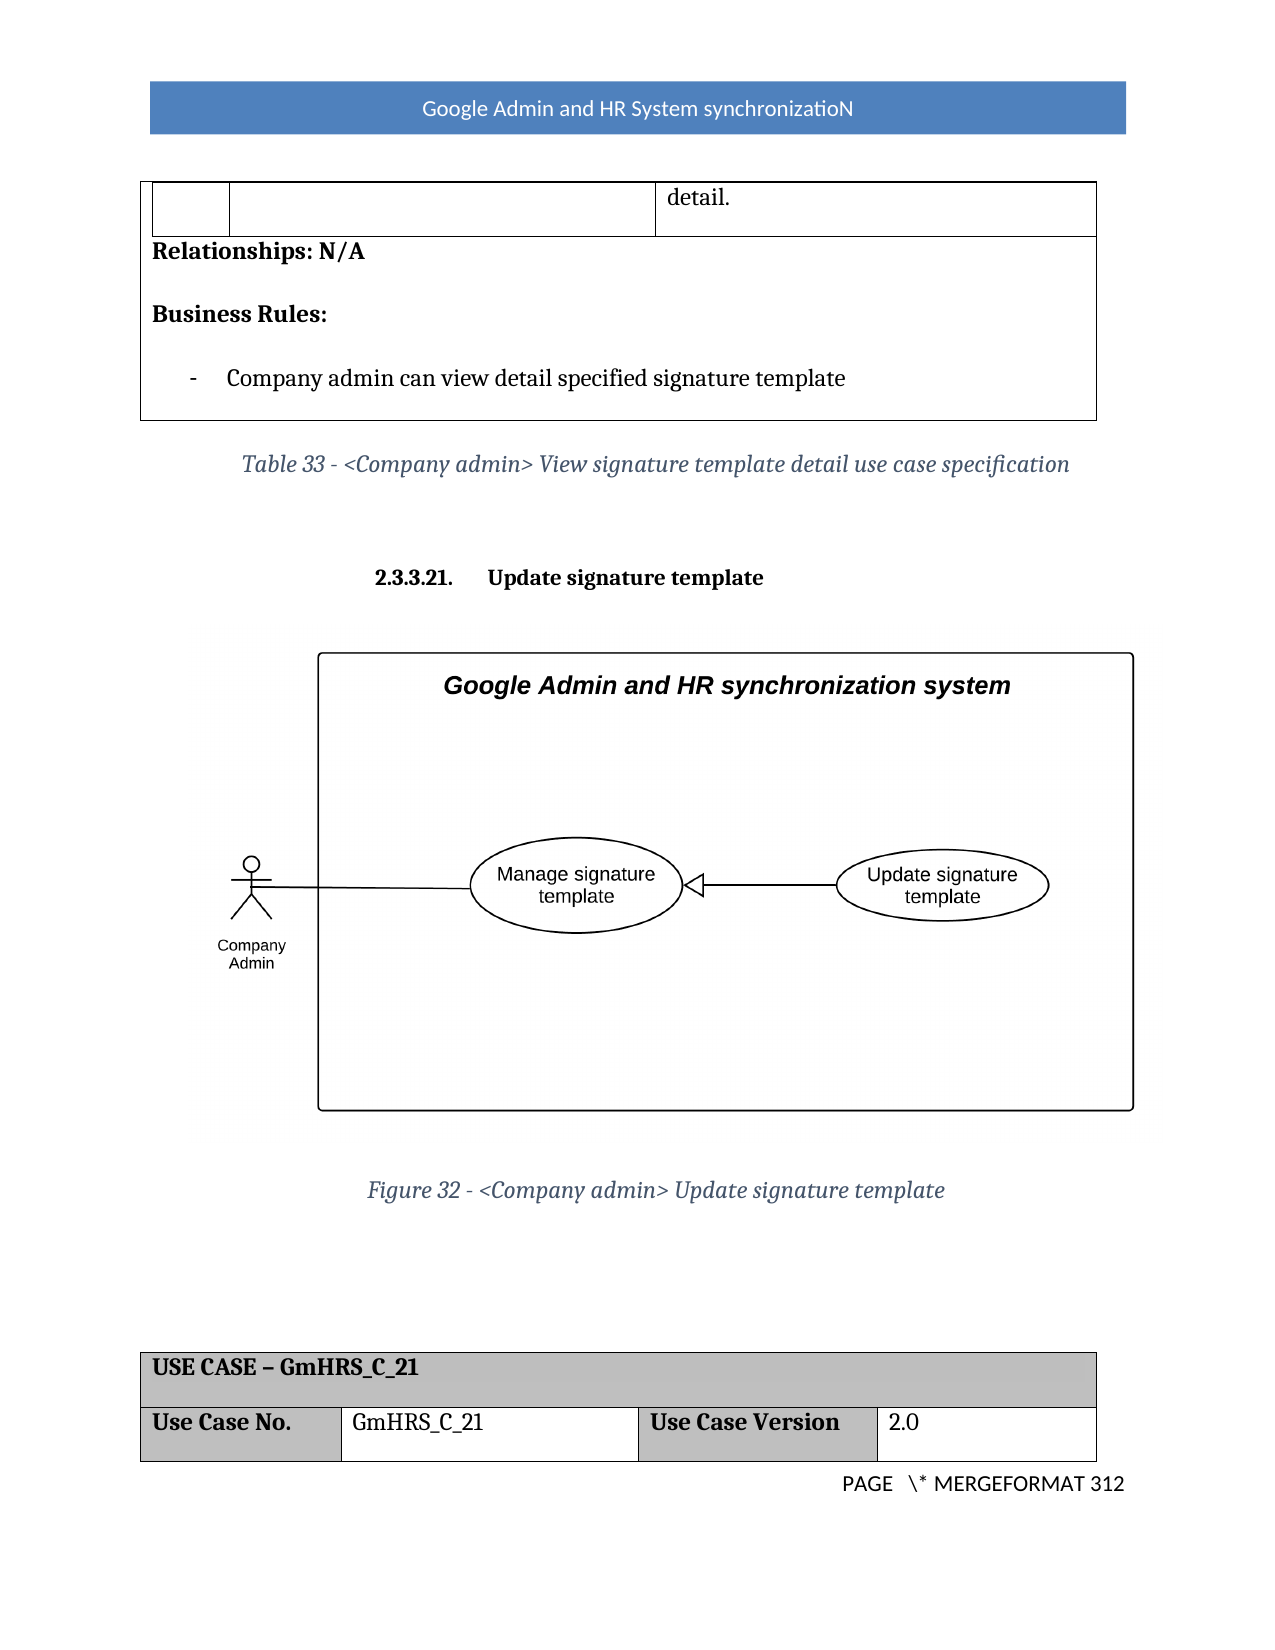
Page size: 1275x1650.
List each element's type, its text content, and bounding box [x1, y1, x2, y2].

table_header USE CASE – GmHRS_C_21 [141, 1353, 1096, 1407]
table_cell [141, 182, 1096, 419]
table_cell 2.0 [878, 1408, 1096, 1461]
subtitle Update signature template [375, 565, 1125, 591]
picture [187, 624, 1163, 1143]
text Figure 32 - <Company admin> Update signature template [187, 1176, 1125, 1204]
table_cell GmHRS_C_21 [342, 1408, 638, 1461]
table_cell Use Case Version [639, 1408, 877, 1461]
table_cell Use Case No. [141, 1408, 341, 1461]
text Table 33 - <Company admin> View signature template detail use case specification [187, 450, 1125, 478]
